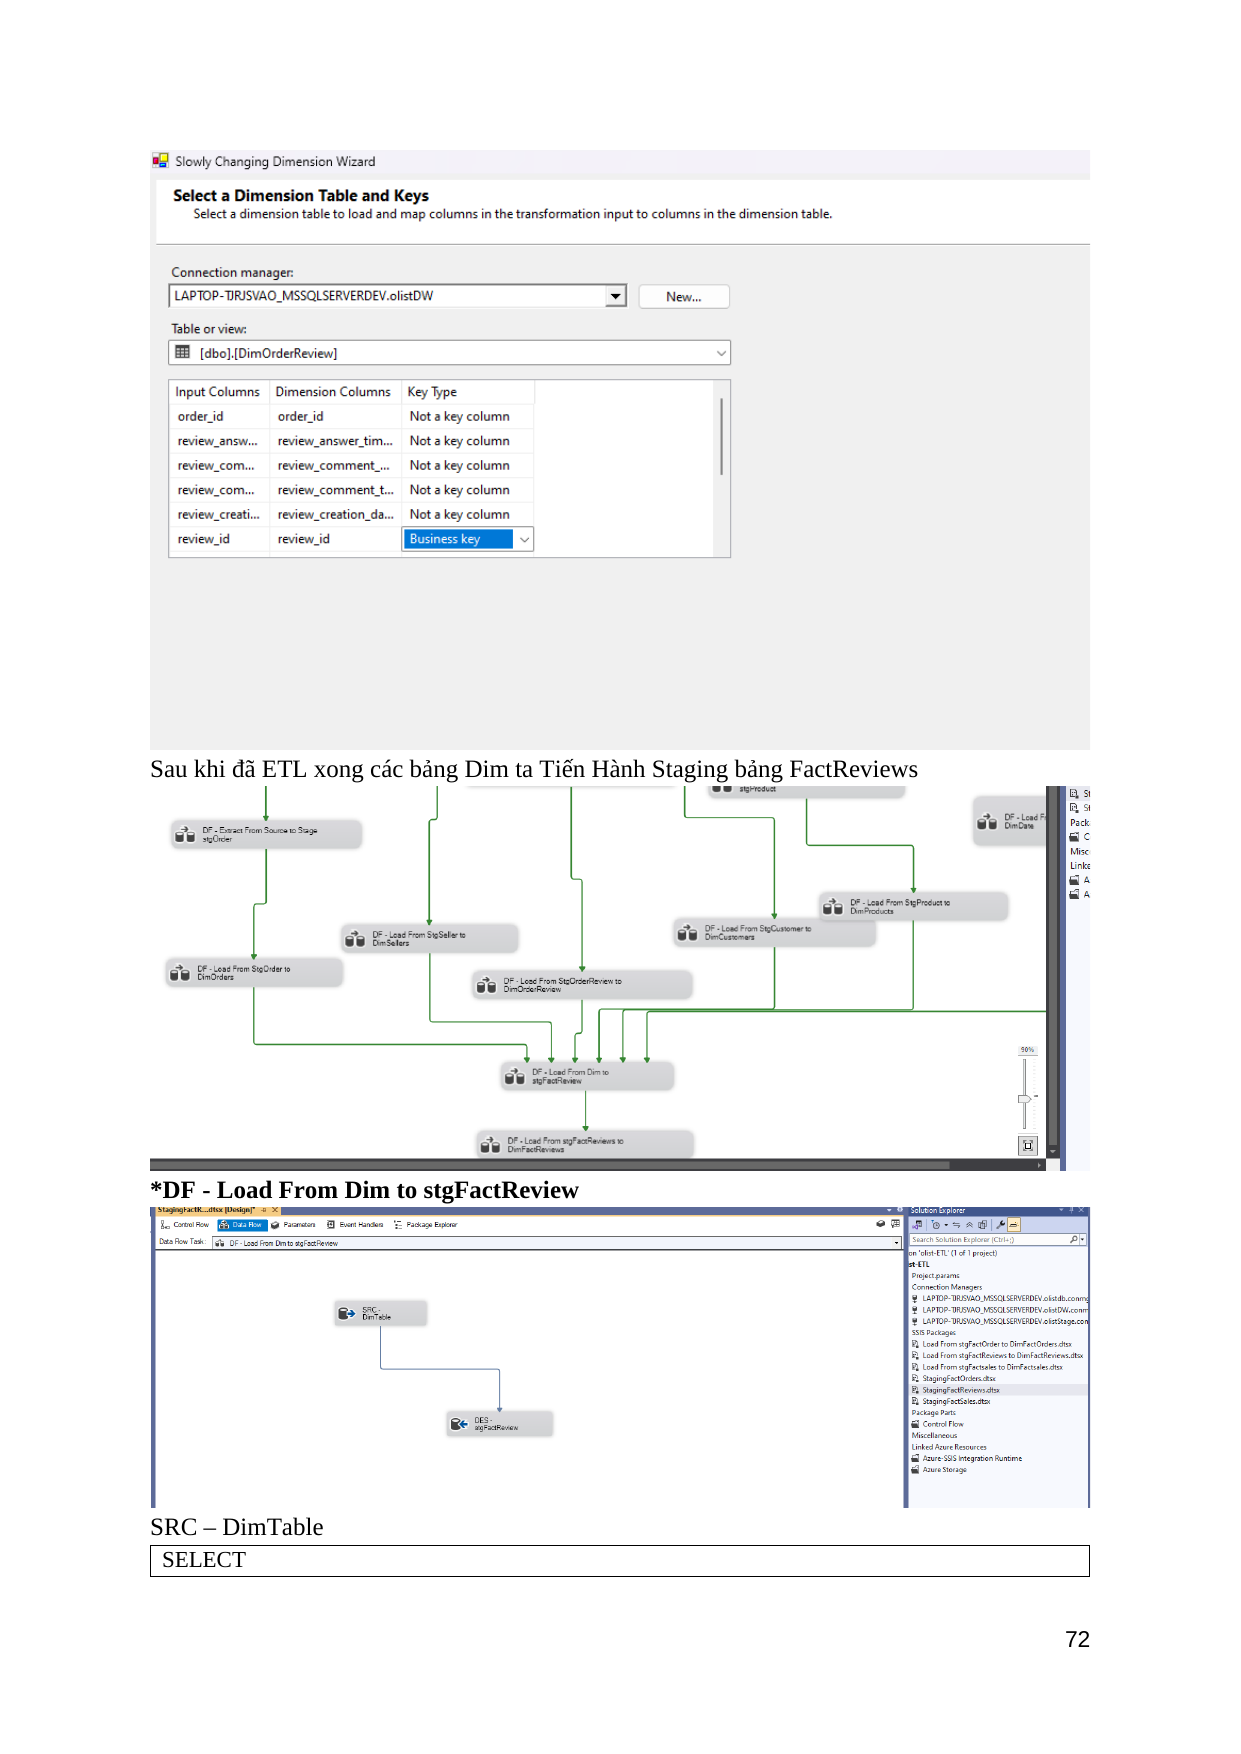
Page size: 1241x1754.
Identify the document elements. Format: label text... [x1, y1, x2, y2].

picture [150, 786, 1091, 1171]
picture [150, 1207, 1091, 1508]
text Sau khi đã ETL xong các bảng Dim ta Tiến Hành Staging bảng FactReviews [150, 754, 1090, 782]
picture [150, 150, 1091, 750]
text *DF - Load From Dim to stgFactReview [150, 1175, 1090, 1203]
text SRC – DimTable [150, 1512, 1090, 1541]
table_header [151, 1546, 1089, 1576]
